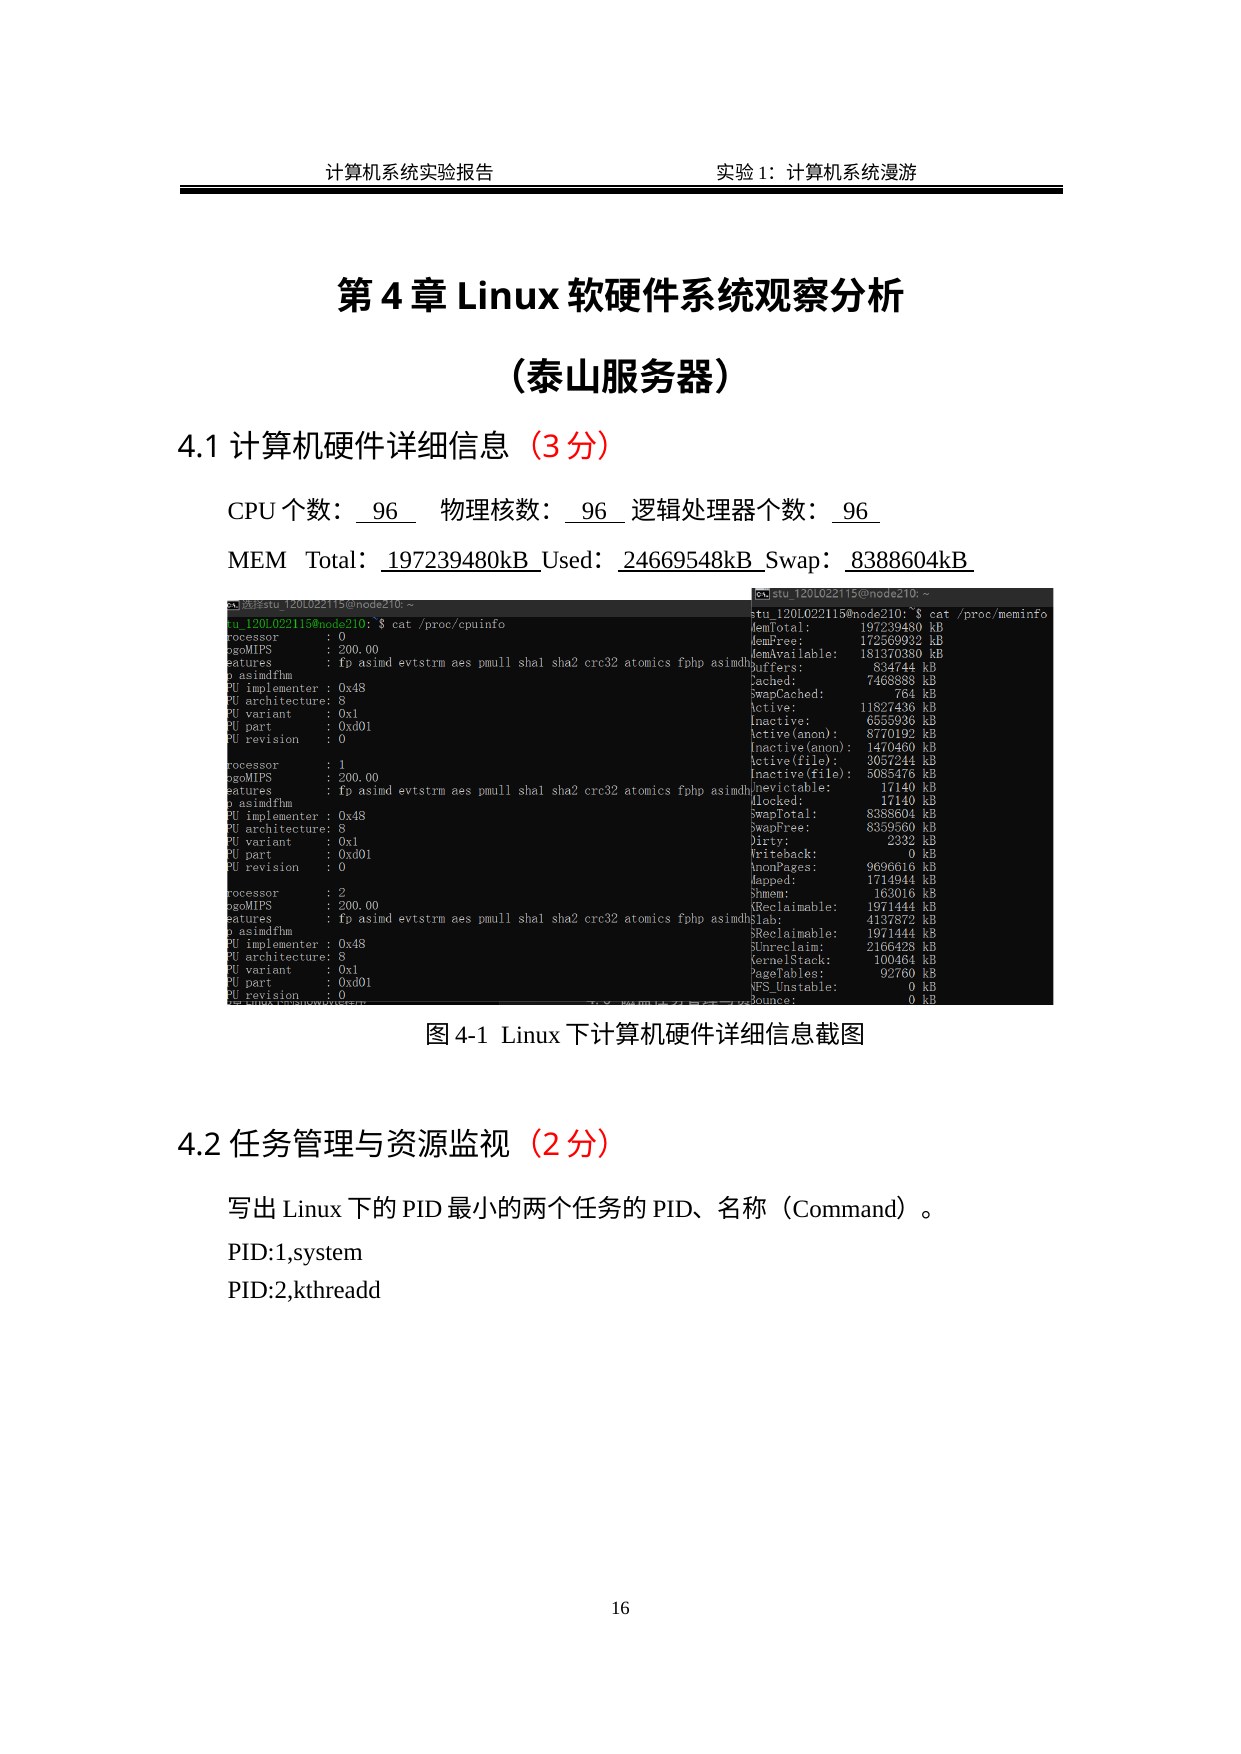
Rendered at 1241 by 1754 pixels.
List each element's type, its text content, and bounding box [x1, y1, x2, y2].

subtitle 第4章 Linux软硬件系统观察分析 [177, 242, 1063, 326]
subtitle 4.2 任务管理与资源监视（2分） [177, 1123, 1063, 1163]
text （泰山服务器） [177, 347, 1063, 401]
text PID:2,kthreadd [177, 1276, 1063, 1304]
text 图4-1 Linux下计算机硬件详细信息截图 [177, 1014, 1063, 1051]
subtitle 4.1 计算机硬件详细信息（3分） [177, 426, 1063, 466]
text CPU个数： 96 物理核数： 96 逻辑处理器个数： 96 [177, 491, 1063, 527]
picture [227, 588, 1054, 1005]
text MEM Total： 197239480kB Used： 24669548kB Swap： 8388604kB [177, 539, 1063, 576]
text PID:1,system [177, 1237, 1063, 1266]
text 写出Linux下的PID最小的两个任务的PID、名称（Command）。 [177, 1188, 1063, 1224]
